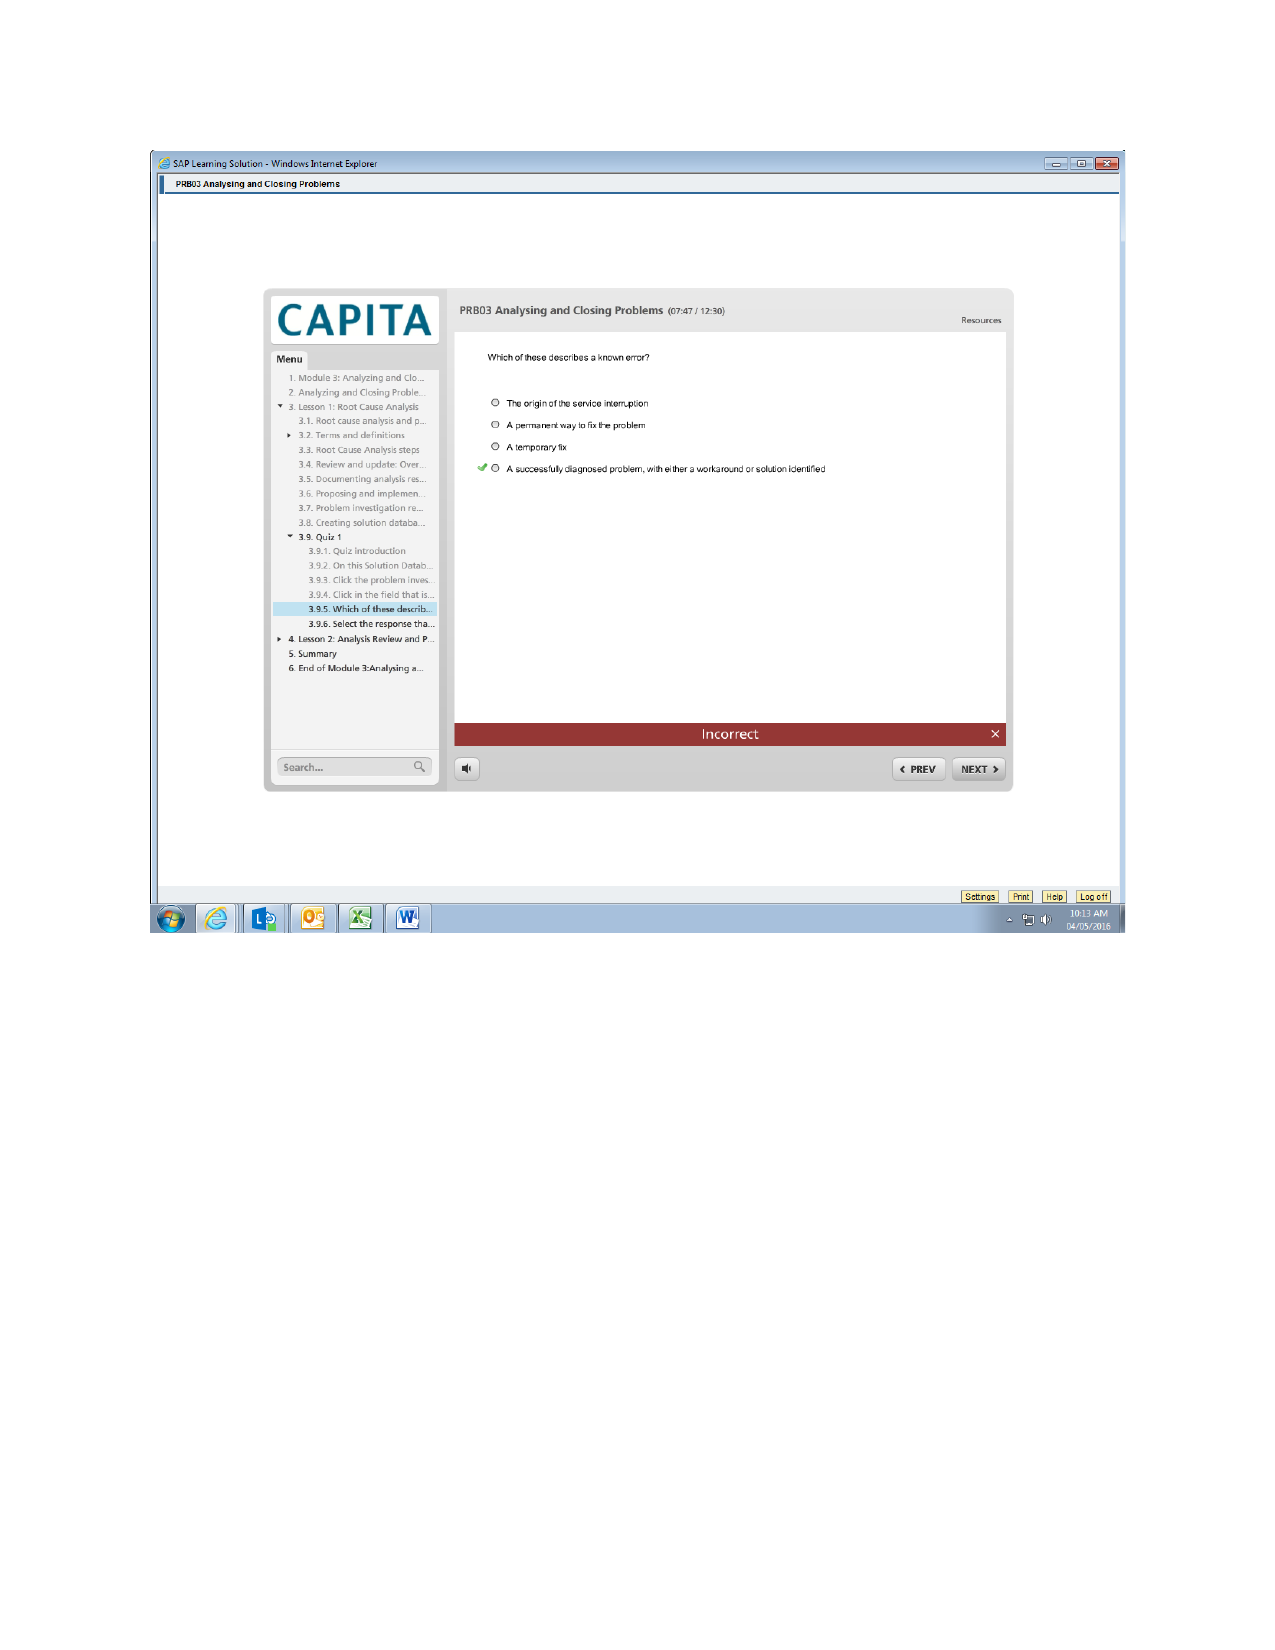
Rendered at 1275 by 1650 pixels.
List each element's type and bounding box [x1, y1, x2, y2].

picture [150, 150, 1125, 933]
